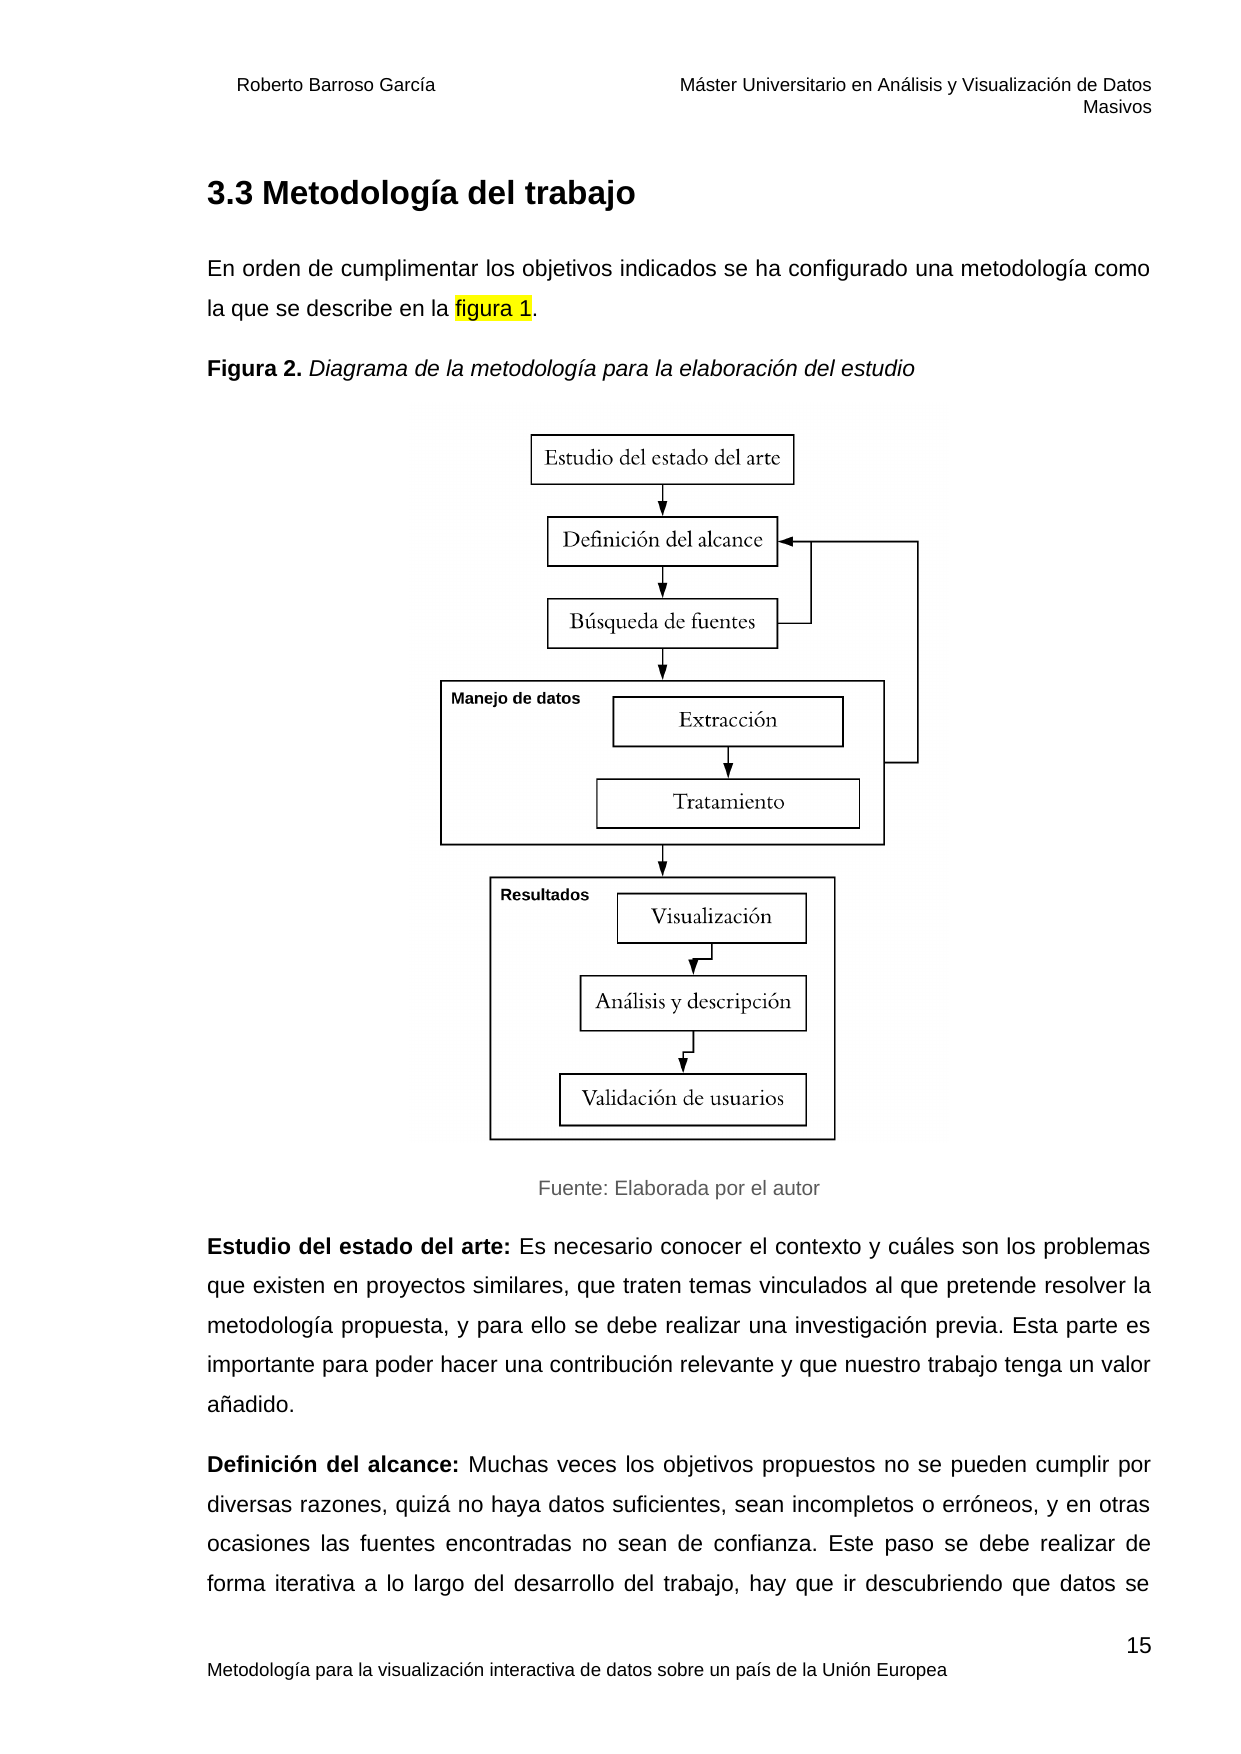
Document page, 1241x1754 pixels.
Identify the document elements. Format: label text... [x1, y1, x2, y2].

text Fuente: Elaborada por el autor [207, 1176, 1152, 1200]
text Figura 2. Diagrama de la metodología para la elaboración del estudio [207, 355, 1152, 381]
text En orden de cumplimentar los objetivos indicados se ha configurado una metodología como la que se describe en la figura 1. [207, 255, 1152, 321]
text Estudio del estado del arte: Es necesario conocer el contexto y cuáles son los problemas que existen en proyectos similares, que traten temas vinculados al que pretende resolver la metodología propuesta, y para ello se debe realizar una investigación previa. Esta parte es importante para poder hacer una contribución relevante y que nuestro trabajo tenga un valor añadido. [207, 1233, 1152, 1417]
picture [408, 402, 950, 1143]
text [207, 1451, 1152, 1596]
subtitle Metodología del trabajo [207, 173, 1152, 211]
